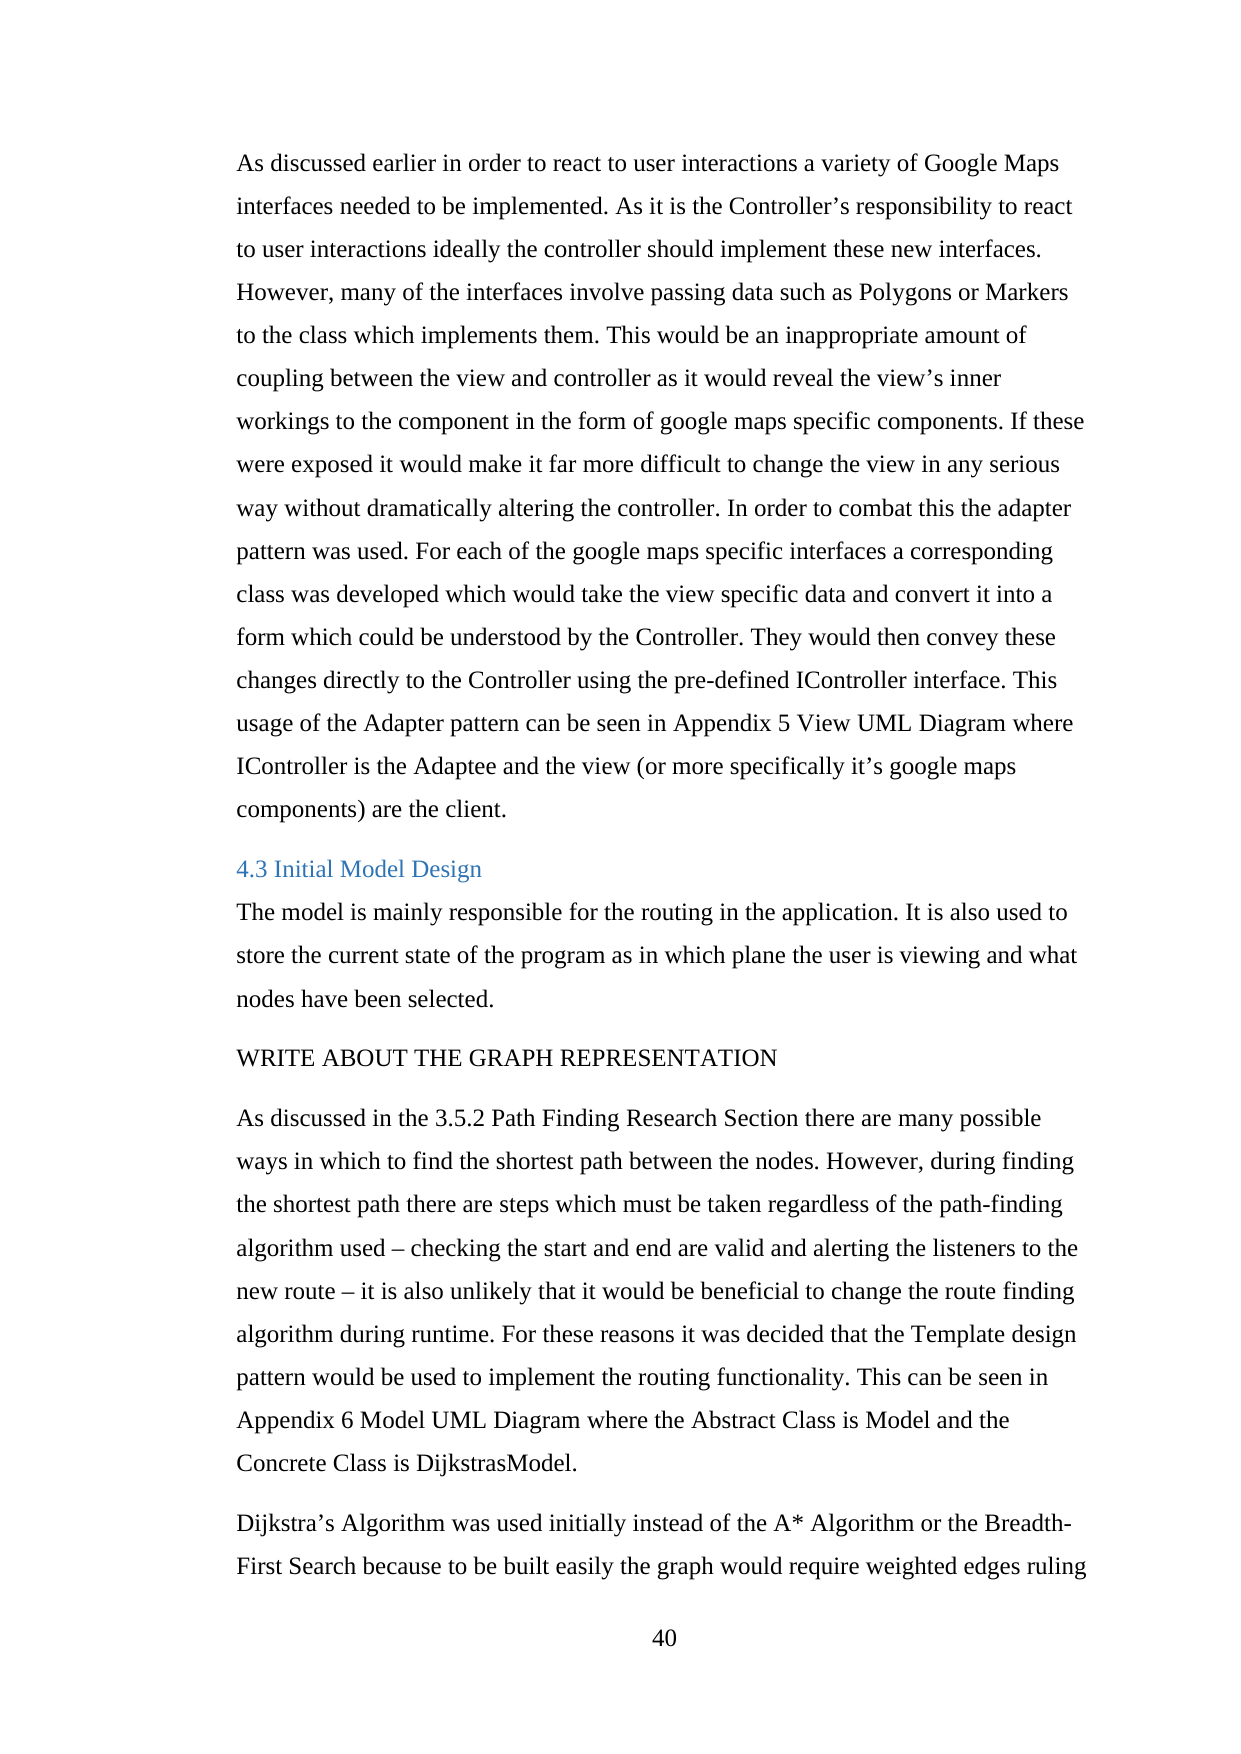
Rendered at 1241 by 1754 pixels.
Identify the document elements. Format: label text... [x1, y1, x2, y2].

text As discussed in the 3.5.2 Path Finding Research Section there are many possible ways in which to find the shortest path between the nodes. However, during finding the shortest path there are steps which must be taken regardless of the path-finding algorithm used – checking the start and end are valid and alerting the listeners to the new route – it is also unlikely that it would be beneficial to change the route finding algorithm during runtime. For these reasons it was decided that the Template design pattern would be used to implement the routing functionality. This can be seen in Appendix 6 Model UML Diagram where the Abstract Class is Model and the Concrete Class is DijkstrasModel. [236, 1103, 1092, 1477]
text The model is mainly responsible for the routing in the application. It is also used to store the current state of the program as in which plane the user is viewing and what nodes have been selected. [236, 897, 1092, 1012]
text As discussed earlier in order to react to user interactions a variety of Google Maps interfaces needed to be implemented. As it is the Controller’s responsibility to react to user interactions ideally the controller should implement these new interfaces. However, many of the interfaces involve passing data such as Polygons or Markers to the class which implements them. This would be an inappropriate amount of coupling between the view and controller as it would reveal the view’s inner workings to the component in the form of google maps specific components. If these were exposed it would make it far more difficult to change the view in any serious way without dramatically altering the controller. In order to combat this the adapter pattern was used. For each of the google maps specific interfaces a corresponding class was developed which would take the view specific data and convert it into a form which could be understood by the Controller. They would then convey these changes directly to the Controller using the pre-defined IController interface. This usage of the Adapter pattern can be seen in Appendix 5 View UML Diagram where IController is the Adaptee and the view (or more specifically it’s google maps components) are the client. [236, 148, 1092, 823]
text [236, 1508, 1092, 1580]
text WRITE ABOUT THE GRAPH REPRESENTATION [236, 1043, 1092, 1072]
subtitle 4.3 Initial Model Design [236, 854, 1092, 883]
